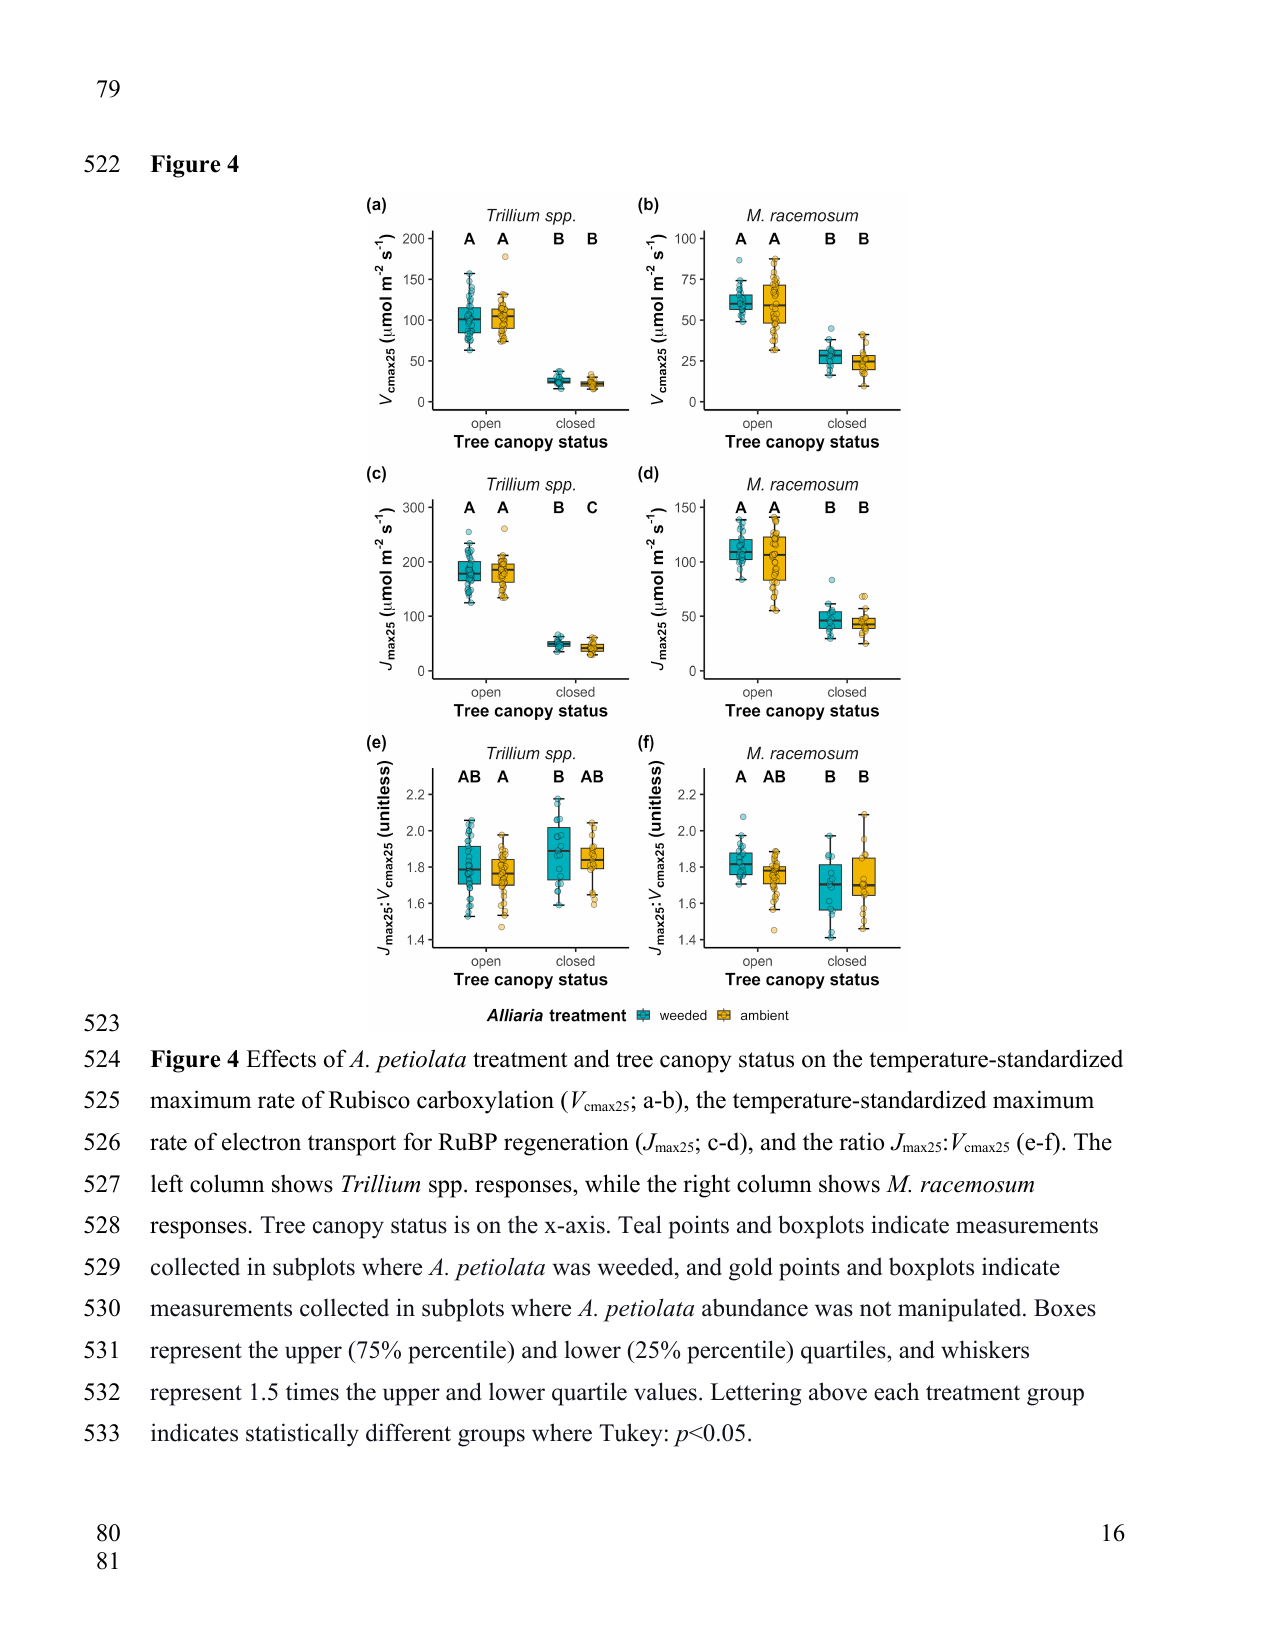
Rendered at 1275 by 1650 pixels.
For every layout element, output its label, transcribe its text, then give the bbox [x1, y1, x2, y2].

picture [366, 191, 909, 1032]
text Figure 4 [150, 150, 1125, 178]
text Figure 4 Effects of A. petiolata treatment and tree canopy status on the temperature-standardized maximum rate of Rubisco carboxylation (Vcmax25; a-b), the temperature-standardized maximum rate of electron transport for RuBP regeneration (Jmax25; c-d), and the ratio Jmax25:Vcmax25 (e-f). The left column shows Trillium spp. responses, while the right column shows M. racemosum responses. Tree canopy status is on the x-axis. Teal points and boxplots indicate measurements collected in subplots where A. petiolata was weeded, and gold points and boxplots indicate measurements collected in subplots where A. petiolata abundance was not manipulated. Boxes represent the upper (75% percentile) and lower (25% percentile) quartiles, and whiskers represent 1.5 times the upper and lower quartile values. Lettering above each treatment group indicates statistically different groups where Tukey: p<0.05. [150, 1045, 1125, 1447]
